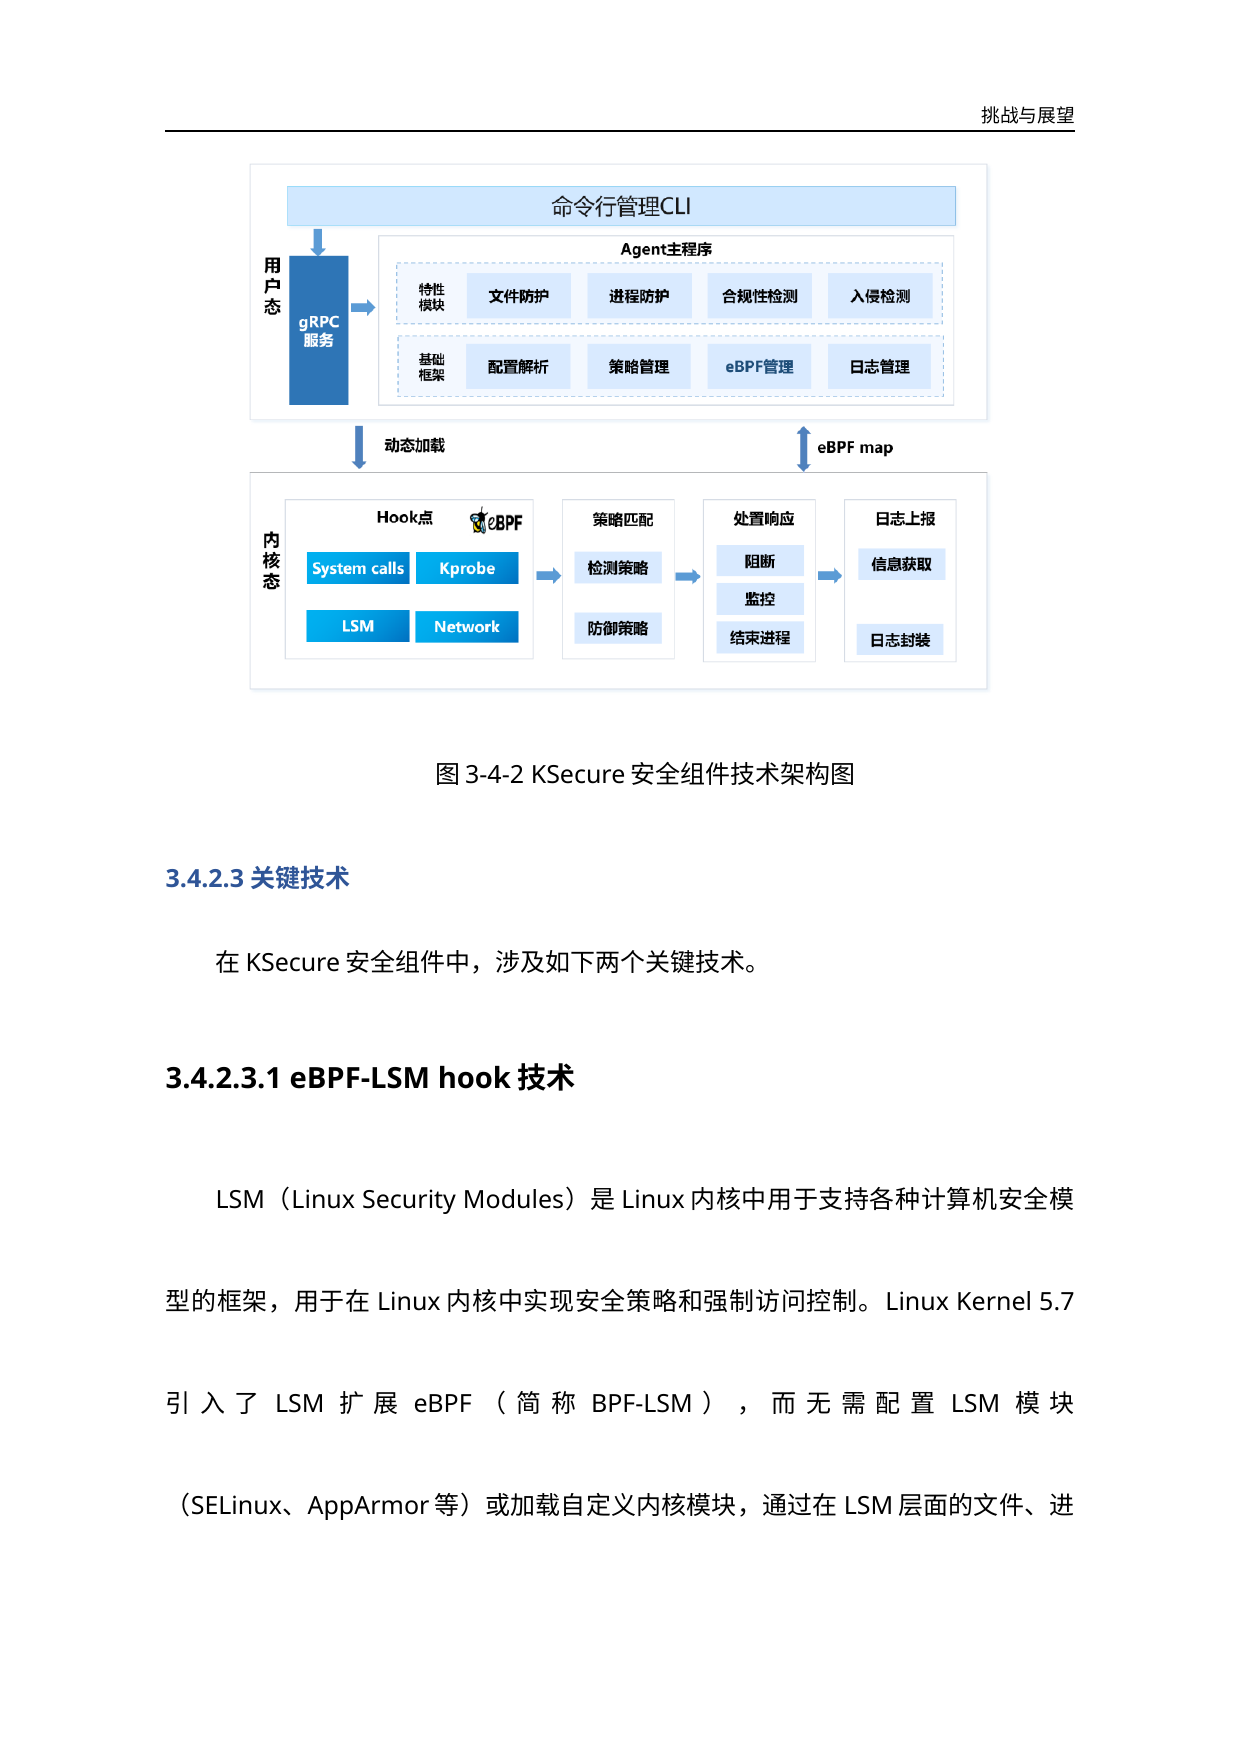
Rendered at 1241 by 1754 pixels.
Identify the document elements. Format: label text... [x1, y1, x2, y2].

subtitle 3.4.2.3.1 eBPF-LSM hook技术 [165, 1042, 1075, 1110]
text 图3-4-2 KSecure安全组件技术架构图 [165, 739, 1075, 807]
subtitle 关键技术 [165, 842, 1075, 910]
text 在KSecure安全组件中，涉及如下两个关键技术。 [165, 927, 1075, 995]
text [165, 1164, 1075, 1537]
picture [247, 161, 994, 696]
